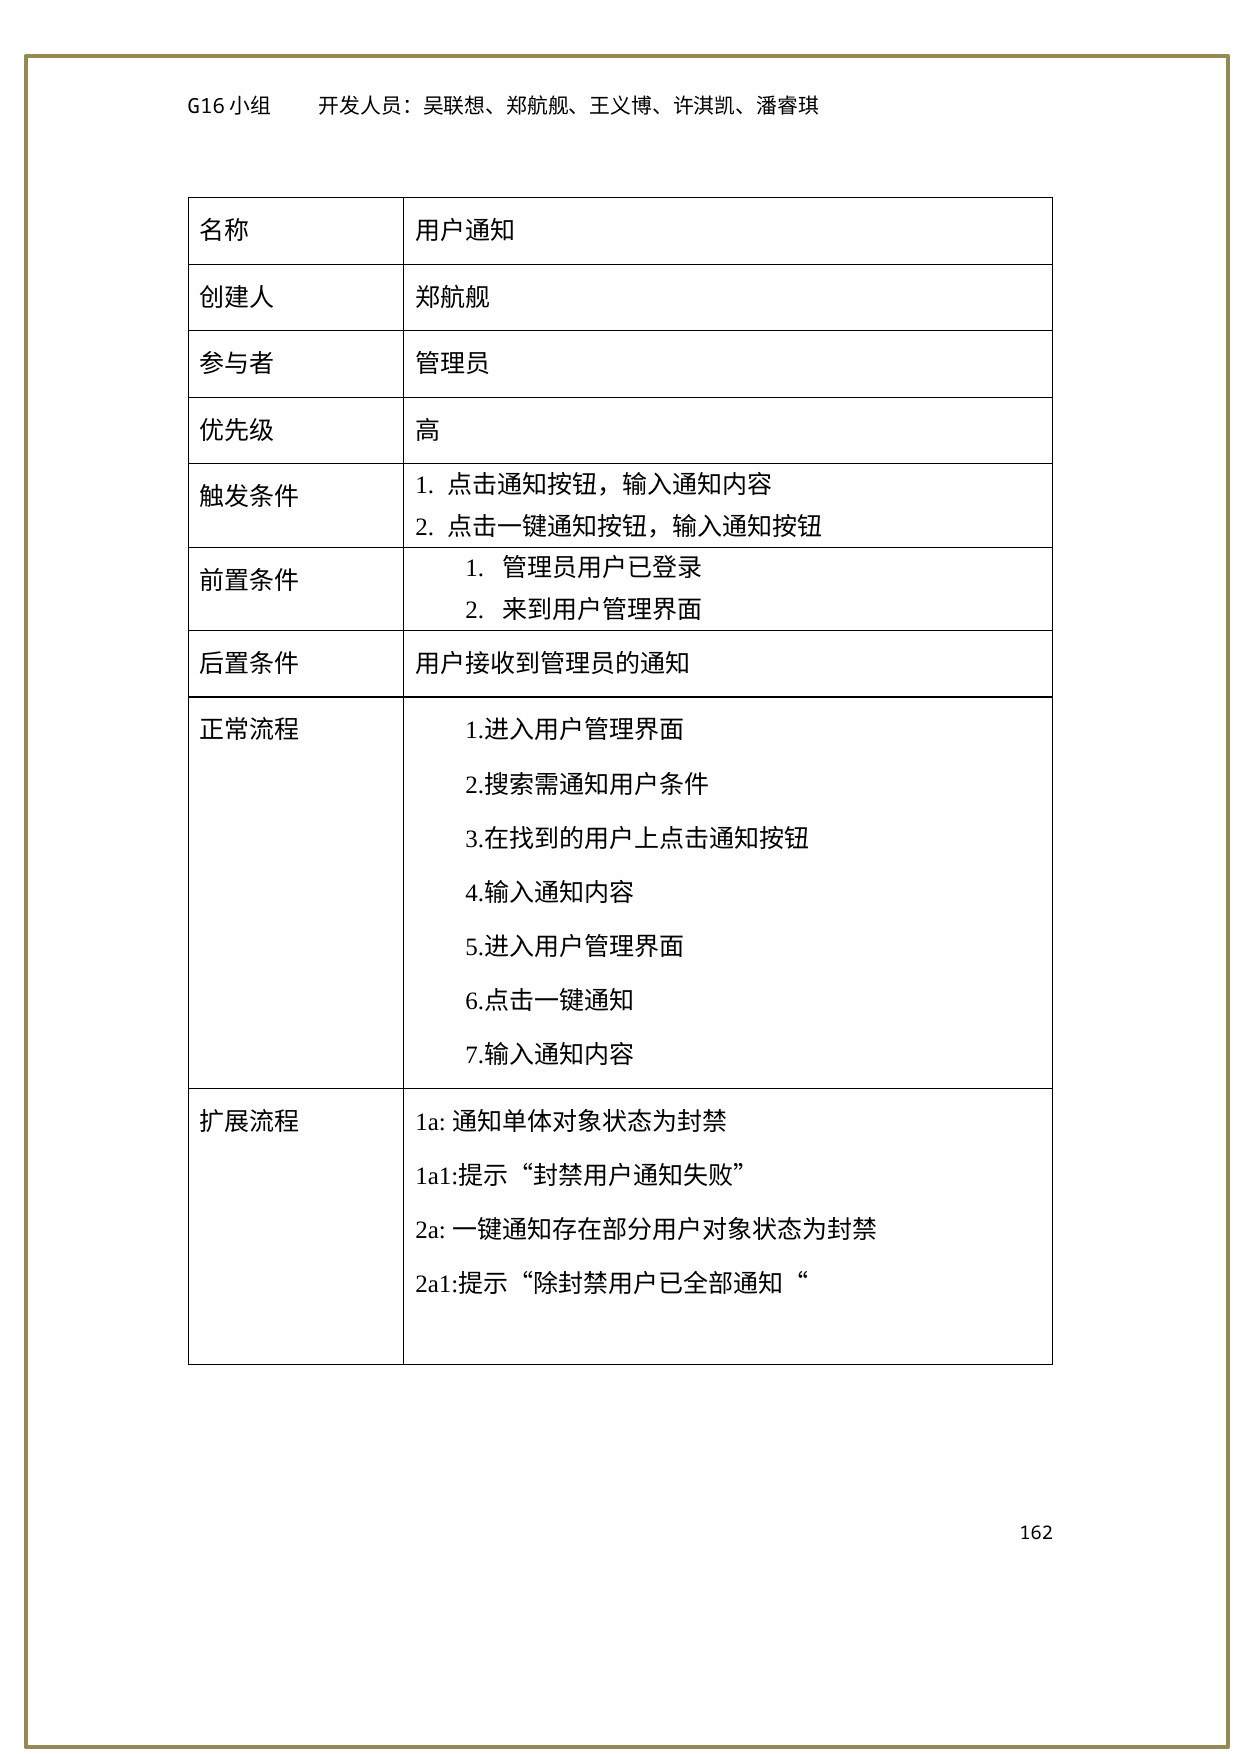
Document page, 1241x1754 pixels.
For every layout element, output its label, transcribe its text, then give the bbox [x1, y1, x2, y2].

table_cell 触发条件 [189, 464, 403, 547]
table_cell 后置条件 [189, 631, 403, 696]
table_cell 高 [404, 398, 1052, 463]
table_cell 扩展流程 [189, 1089, 403, 1364]
table_cell 前置条件 [189, 548, 403, 630]
table_cell 郑航舰 [404, 265, 1052, 330]
table_cell 创建人 [189, 265, 403, 330]
table_cell 正常流程 [189, 698, 403, 1088]
table_cell 优先级 [189, 398, 403, 463]
table_cell 1a: 通知单体对象状态为封禁 1a1:提示“封禁用户通知失败” 2a: 一键通知存在部分用户对象状态为封禁 2a1:提示“除封禁用户已全部通知“ [404, 1089, 1052, 1364]
table_cell 用户接收到管理员的通知 [404, 631, 1052, 696]
table_cell 管理员 [404, 331, 1052, 397]
table_cell 参与者 [189, 331, 403, 397]
table_cell 名称 [189, 198, 403, 264]
table_cell 点击通知按钮，输入通知内容 点击一键通知按钮，输入通知按钮 [404, 464, 1052, 547]
table_cell 1.进入用户管理界面 2.搜索需通知用户条件 3.在找到的用户上点击通知按钮 4.输入通知内容 5.进入用户管理界面 6.点击一键通知 7.输入通知内容 [404, 698, 1052, 1088]
table_cell 用户通知 [404, 198, 1052, 264]
table_cell 管理员用户已登录 来到用户管理界面 [404, 548, 1052, 630]
